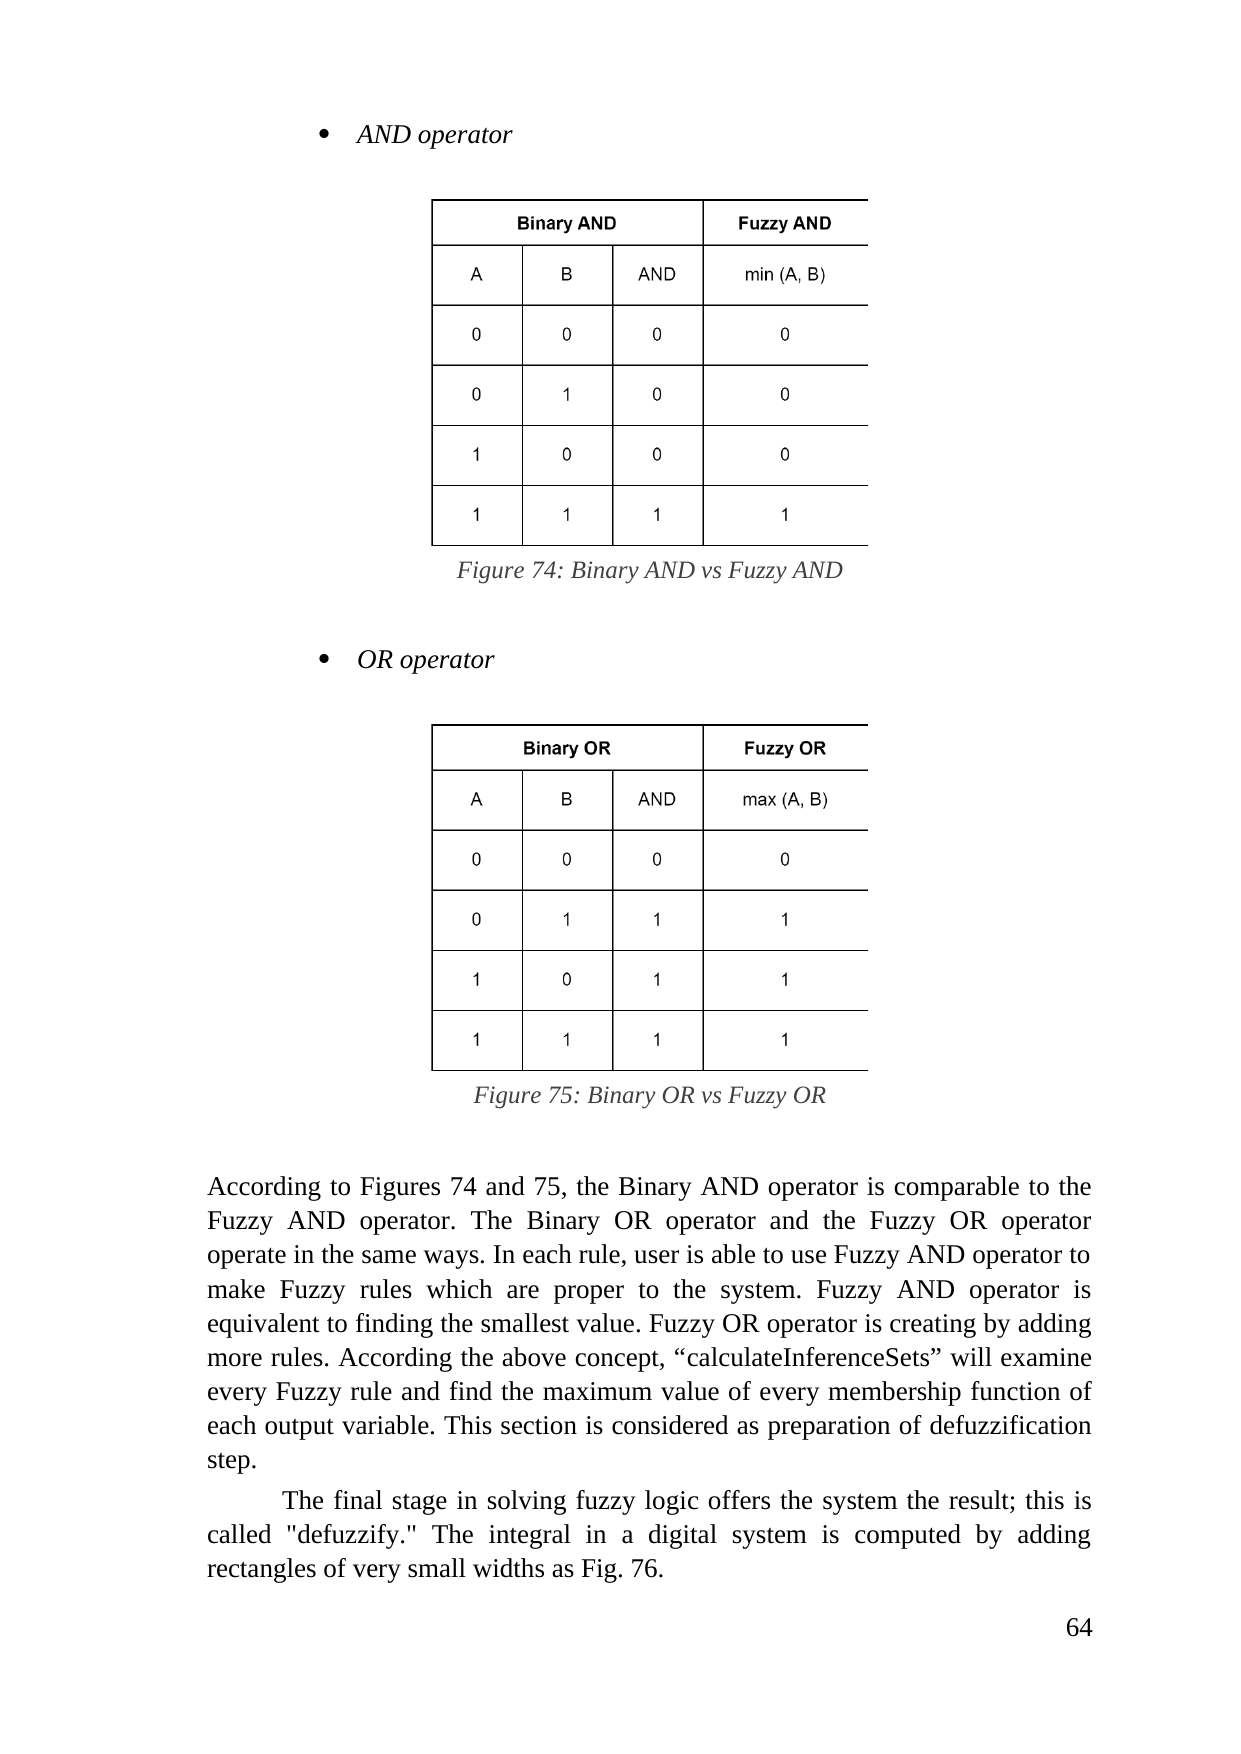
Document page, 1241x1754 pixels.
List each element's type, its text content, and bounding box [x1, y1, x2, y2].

subtitle AND operator [207, 118, 1092, 149]
subtitle OR operator [207, 643, 1092, 674]
text According to Figures 74 and 75, the Binary AND operator is comparable to the Fuzzy AND operator. The Binary OR operator and the Fuzzy OR operator operate in the same ways. In each rule, user is able to use Fuzzy AND operator to make Fuzzy rules which are proper to the system. Fuzzy AND operator is equivalent to finding the smallest value. Fuzzy OR operator is creating by adding more rules. According the above concept, “calculateInferenceSets” will examine every Fuzzy rule and find the maximum value of every membership function of each output variable. This section is considered as preparation of defuzzification step. [207, 1170, 1092, 1475]
picture [431, 199, 868, 546]
picture [431, 724, 868, 1071]
text The final stage in solving fuzzy logic offers the system the result; this is called "defuzzify." The integral in a digital system is computed by adding rectangles of very small widths as Fig. 76. [207, 1484, 1092, 1583]
